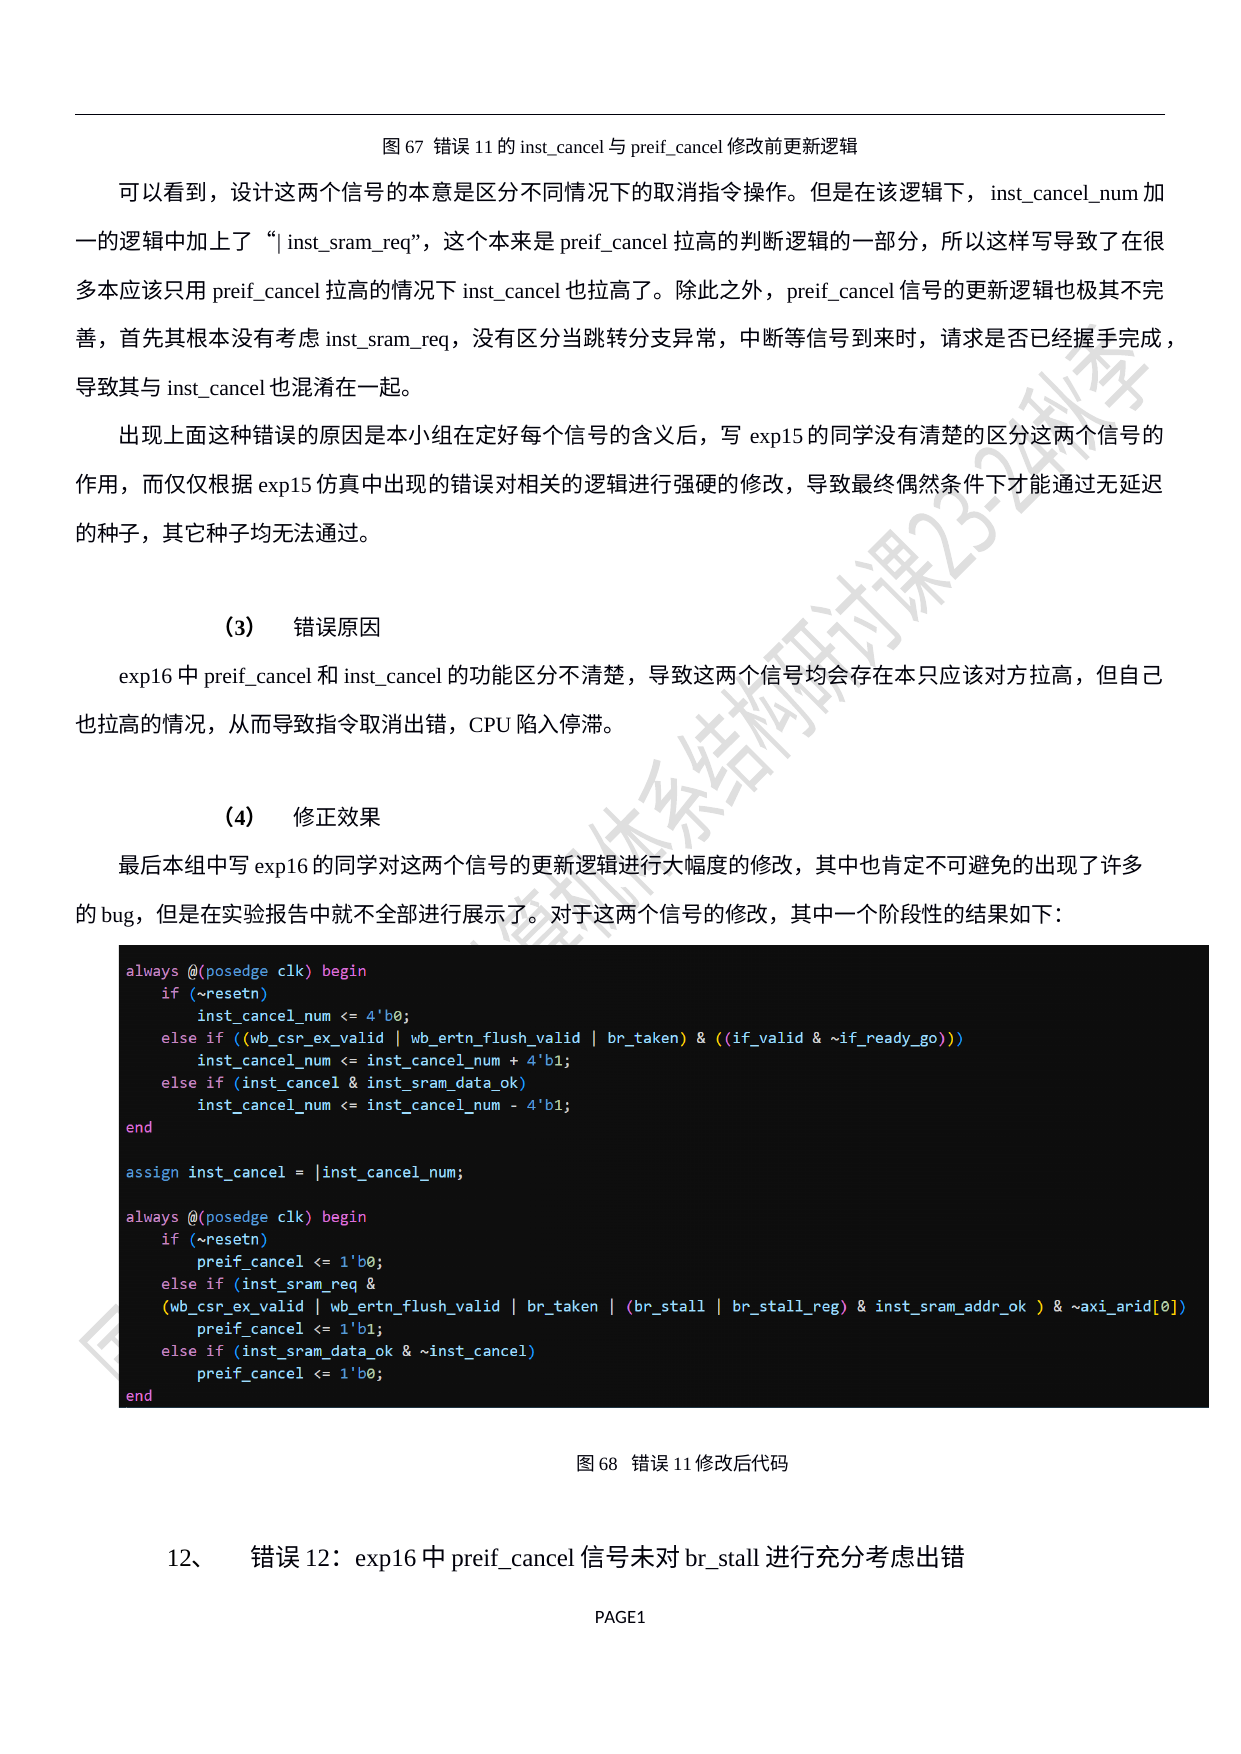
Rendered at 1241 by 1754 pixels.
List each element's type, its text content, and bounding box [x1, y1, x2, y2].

text 出现上面这种错误的原因是本小组在定好每个信号的含义后，写exp15的同学没有清楚的区分这两个信号的作用，而仅仅根据exp15仿真中出现的错误对相关的逻辑进行强硬的修改，导致最终偶然条件下才能通过无延迟的种子，其它种子均无法通过。 [75, 418, 1165, 548]
text 图67 错误11 的inst_cancel与preif_cancel修改前更新逻辑 [75, 129, 1165, 161]
list 图68 错误11修改后代码 [200, 1446, 1165, 1478]
list 错误原因 [212, 609, 1165, 642]
list 错误12：exp16中preif_cancel信号未对br_stall进行充分考虑出错 [167, 1523, 1165, 1588]
list 修正效果 [212, 799, 1165, 832]
text 可以看到，设计这两个信号的本意是区分不同情况下的取消指令操作。但是在该逻辑下，inst_cancel_num加一的逻辑中加上了“| inst_sram_req”，这个本来是preif_cancel拉高的判断逻辑的一部分，所以这样写导致了在很多本应该只用preif_cancel拉高的情况下inst_cancel也拉高了。除此之外，preif_cancel信号的更新逻辑也极其不完善，首先其根本没有考虑inst_sram_req，没有区分当跳转分支异常，中断等信号到来时，请求是否已经握手完成，导致其与inst_cancel也混淆在一起。 [75, 175, 1165, 402]
picture [118, 945, 1209, 1408]
text 最后本组中写exp16的同学对这两个信号的更新逻辑进行大幅度的修改，其中也肯定不可避免的出现了许多的bug，但是在实验报告中就不全部进行展示了。对于这两个信号的修改，其中一个阶段性的结果如下： [75, 848, 1165, 929]
list exp16中preif_cancel和inst_cancel的功能区分不清楚，导致这两个信号均会存在本只应该对方拉高，但自己也拉高的情况，从而导致指令取消出错，CPU陷入停滞。 [75, 657, 1165, 739]
